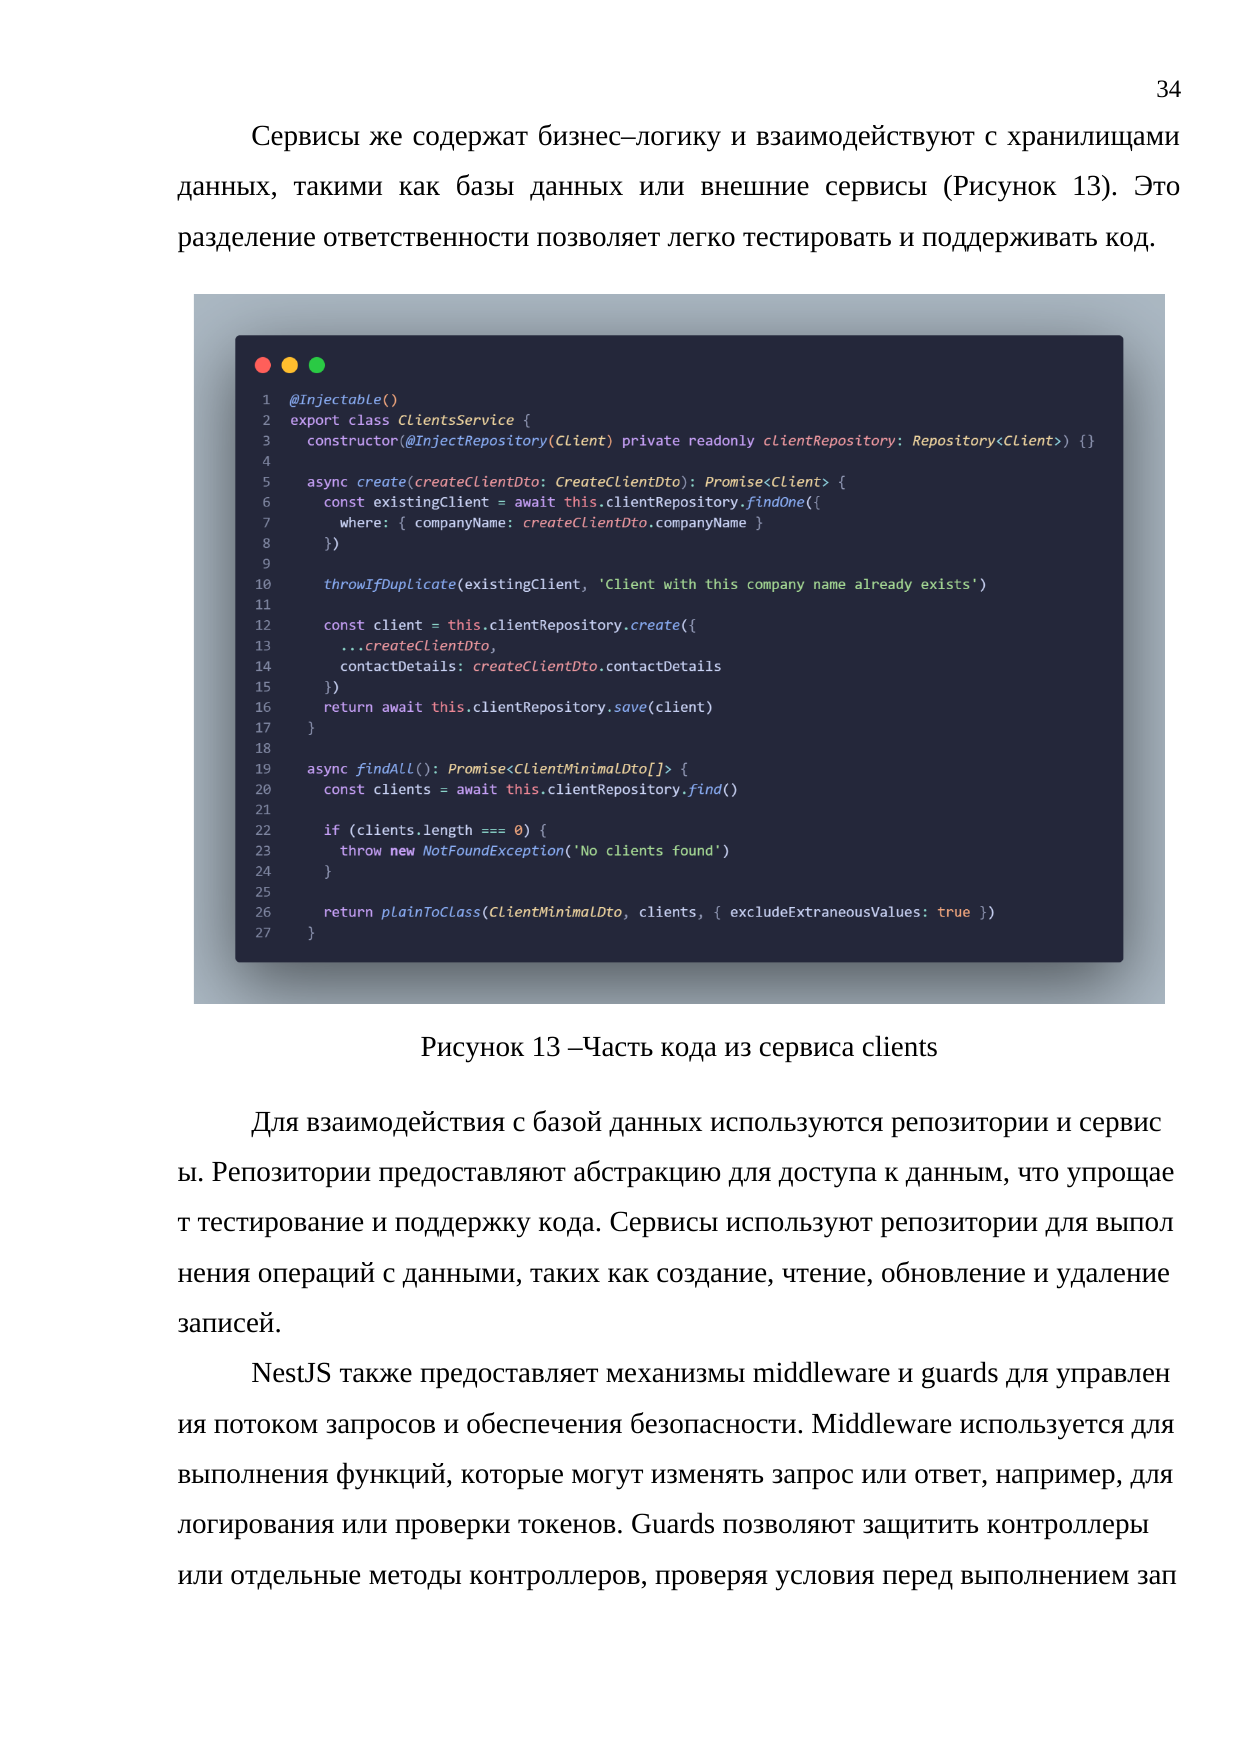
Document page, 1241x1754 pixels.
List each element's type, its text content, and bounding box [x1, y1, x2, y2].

text Рисунок 13 –Часть кода из сервиса clients [177, 1029, 1181, 1062]
text Сервисы же содержат бизнес–логику и взаимодействуют с хранилищами данных, такими как базы данных или внешние сервисы (Рисунок 13). Это разделение ответственности позволяет легко тестировать и поддерживать код. [177, 118, 1181, 252]
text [177, 1557, 1181, 1590]
text Для взаимодействия с базой данных используются репозитории и сервисы. Репозитории предоставляют абстракцию для доступа к данным, что упрощает тестирование и поддержку кода. Сервисы используют репозитории для выполнения операций с данными, таких как создание, чтение, обновление и удаление записей. [177, 1104, 1181, 1339]
picture [193, 294, 1165, 1004]
text NestJS также предоставляет механизмы middleware и guards для управления потоком запросов и обеспечения безопасности. Middleware используется для выполнения функций, которые могут изменять запрос или ответ, например, для логирования или проверки токенов. Guards позволяют защитить контроллеры [177, 1356, 1181, 1540]
